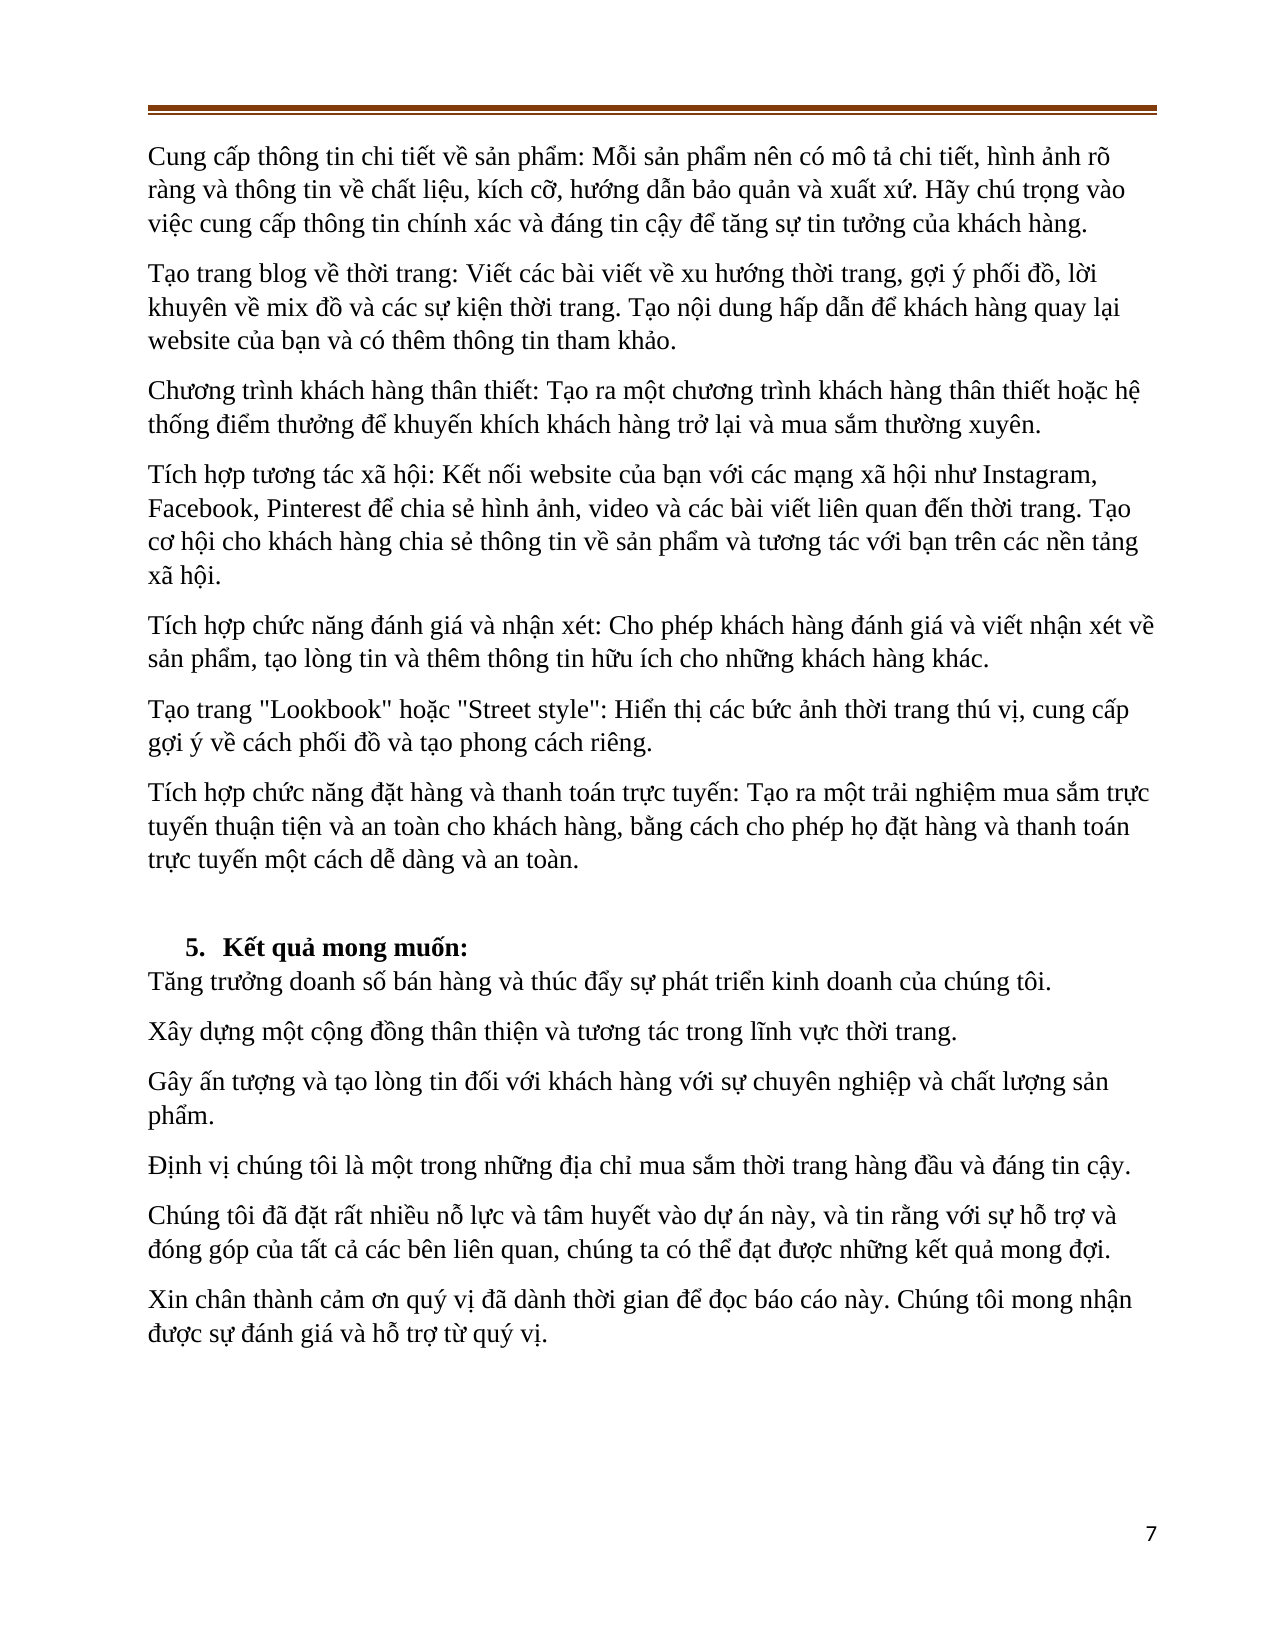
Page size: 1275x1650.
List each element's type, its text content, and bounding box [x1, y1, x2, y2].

text Tích hợp chức năng đặt hàng và thanh toán trực tuyến: Tạo ra một trải nghiệm mua sắm trực tuyến thuận tiện và an toàn cho khách hàng, bằng cách cho phép họ đặt hàng và thanh toán trực tuyến một cách dễ dàng và an toàn. [148, 777, 1157, 875]
text Gây ấn tượng và tạo lòng tin đối với khách hàng với sự chuyên nghiệp và chất lượng sản phẩm. [148, 1066, 1157, 1130]
text Tăng trưởng doanh số bán hàng và thúc đẩy sự phát triển kinh doanh của chúng tôi. [148, 965, 1157, 996]
text Xây dựng một cộng đồng thân thiện và tương tác trong lĩnh vực thời trang. [148, 1015, 1157, 1046]
text Định vị chúng tôi là một trong những địa chỉ mua sắm thời trang hàng đầu và đáng tin cậy. [148, 1149, 1157, 1180]
text Tích hợp tương tác xã hội: Kết nối website của bạn với các mạng xã hội như Instagram, Facebook, Pinterest để chia sẻ hình ảnh, video và các bài viết liên quan đến thời trang. Tạo cơ hội cho khách hàng chia sẻ thông tin về sản phẩm và tương tác với bạn trên các nền tảng xã hội. [148, 458, 1157, 590]
subtitle Kết quả mong muốn: [185, 932, 1157, 963]
text Tạo trang blog về thời trang: Viết các bài viết về xu hướng thời trang, gợi ý phối đồ, lời khuyên về mix đồ và các sự kiện thời trang. Tạo nội dung hấp dẫn để khách hàng quay lại website của bạn và có thêm thông tin tham khảo. [148, 257, 1157, 355]
text Tích hợp chức năng đánh giá và nhận xét: Cho phép khách hàng đánh giá và viết nhận xét về sản phẩm, tạo lòng tin và thêm thông tin hữu ích cho những khách hàng khác. [148, 609, 1157, 674]
text Xin chân thành cảm ơn quý vị đã dành thời gian để đọc báo cáo này. Chúng tôi mong nhận được sự đánh giá và hỗ trợ từ quý vị. [148, 1283, 1157, 1348]
text Chúng tôi đã đặt rất nhiều nỗ lực và tâm huyết vào dự án này, và tin rằng với sự hỗ trợ và đóng góp của tất cả các bên liên quan, chúng ta có thể đạt được những kết quả mong đợi. [148, 1199, 1157, 1264]
text Tạo trang "Lookbook" hoặc "Street style": Hiển thị các bức ảnh thời trang thú vị, cung cấp gợi ý về cách phối đồ và tạo phong cách riêng. [148, 693, 1157, 757]
text Cung cấp thông tin chi tiết về sản phẩm: Mỗi sản phẩm nên có mô tả chi tiết, hình ảnh rõ ràng và thông tin về chất liệu, kích cỡ, hướng dẫn bảo quản và xuất xứ. Hãy chú trọng vào việc cung cấp thông tin chính xác và đáng tin cậy để tăng sự tin tưởng của khách hàng. [148, 140, 1157, 238]
text Chương trình khách hàng thân thiết: Tạo ra một chương trình khách hàng thân thiết hoặc hệ thống điểm thưởng để khuyến khích khách hàng trở lại và mua sắm thường xuyên. [148, 374, 1157, 439]
